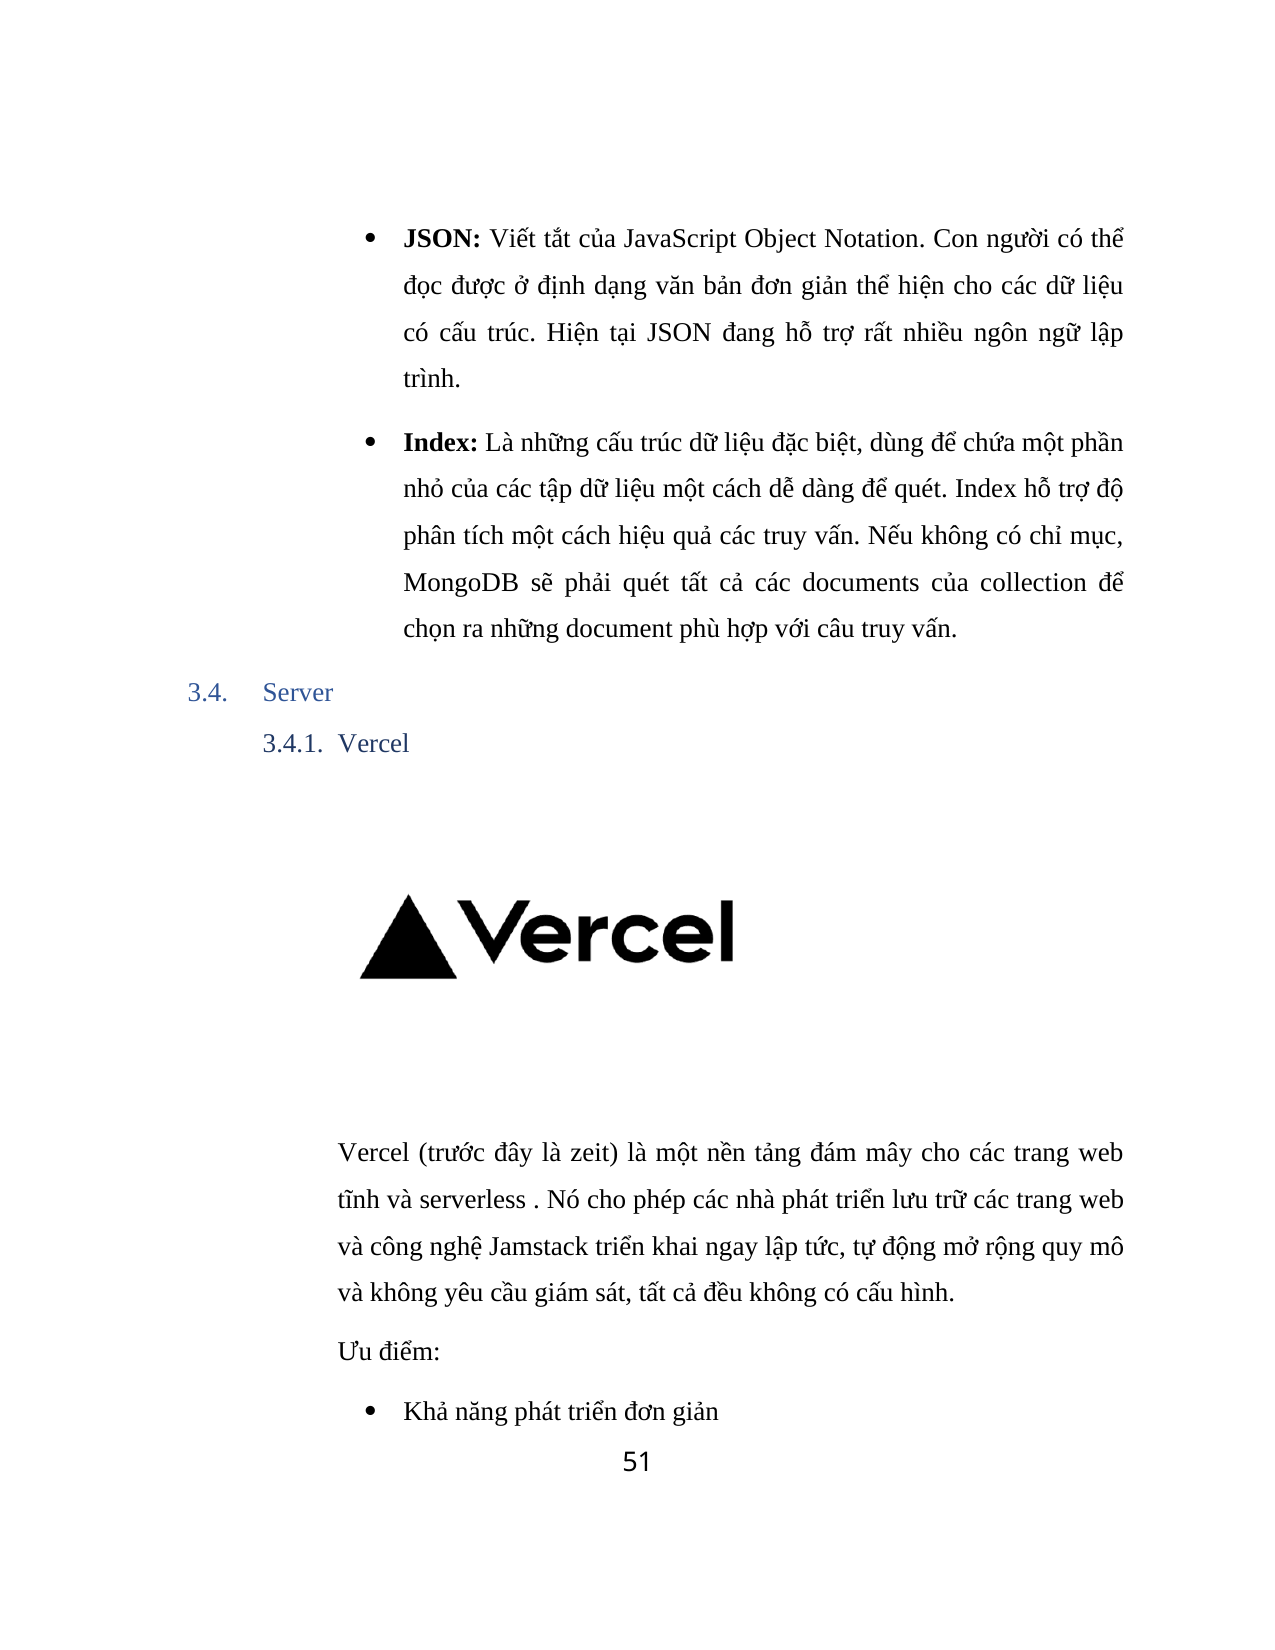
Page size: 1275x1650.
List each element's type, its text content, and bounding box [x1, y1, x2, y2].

list JSON: Viết tắt của JavaScript Object Notation. Con người có thể đọc được ở định dạng văn bản đơn giản thể hiện cho các dữ liệu có cấu trúc. Hiện tại JSON đang hỗ trợ rất nhiều ngôn ngữ lập trình. [366, 222, 1125, 394]
subtitle Vercel [262, 727, 1125, 758]
list Khả năng phát triển đơn giản [366, 1395, 1125, 1426]
subtitle Server [187, 676, 1125, 707]
picture [150, 773, 941, 1106]
text Ưu điểm: [337, 1336, 1125, 1367]
list Index: Là những cấu trúc dữ liệu đặc biệt, dùng để chứa một phần nhỏ của các tập dữ liệu một cách dễ dàng để quét. Index hỗ trợ độ phân tích một cách hiệu quả các truy vấn. Nếu không có chỉ mục, MongoDB sẽ phải quét tất cả các documents của collection để chọn ra những document phù hợp với câu truy vấn. [366, 426, 1125, 644]
text Vercel (trước đây là zeit) là một nền tảng đám mây cho các trang web tĩnh và serverless . Nó cho phép các nhà phát triển lưu trữ các trang web và công nghệ Jamstack triển khai ngay lập tức, tự động mở rộng quy mô và không yêu cầu giám sát, tất cả đều không có cấu hình. [337, 1136, 1125, 1307]
